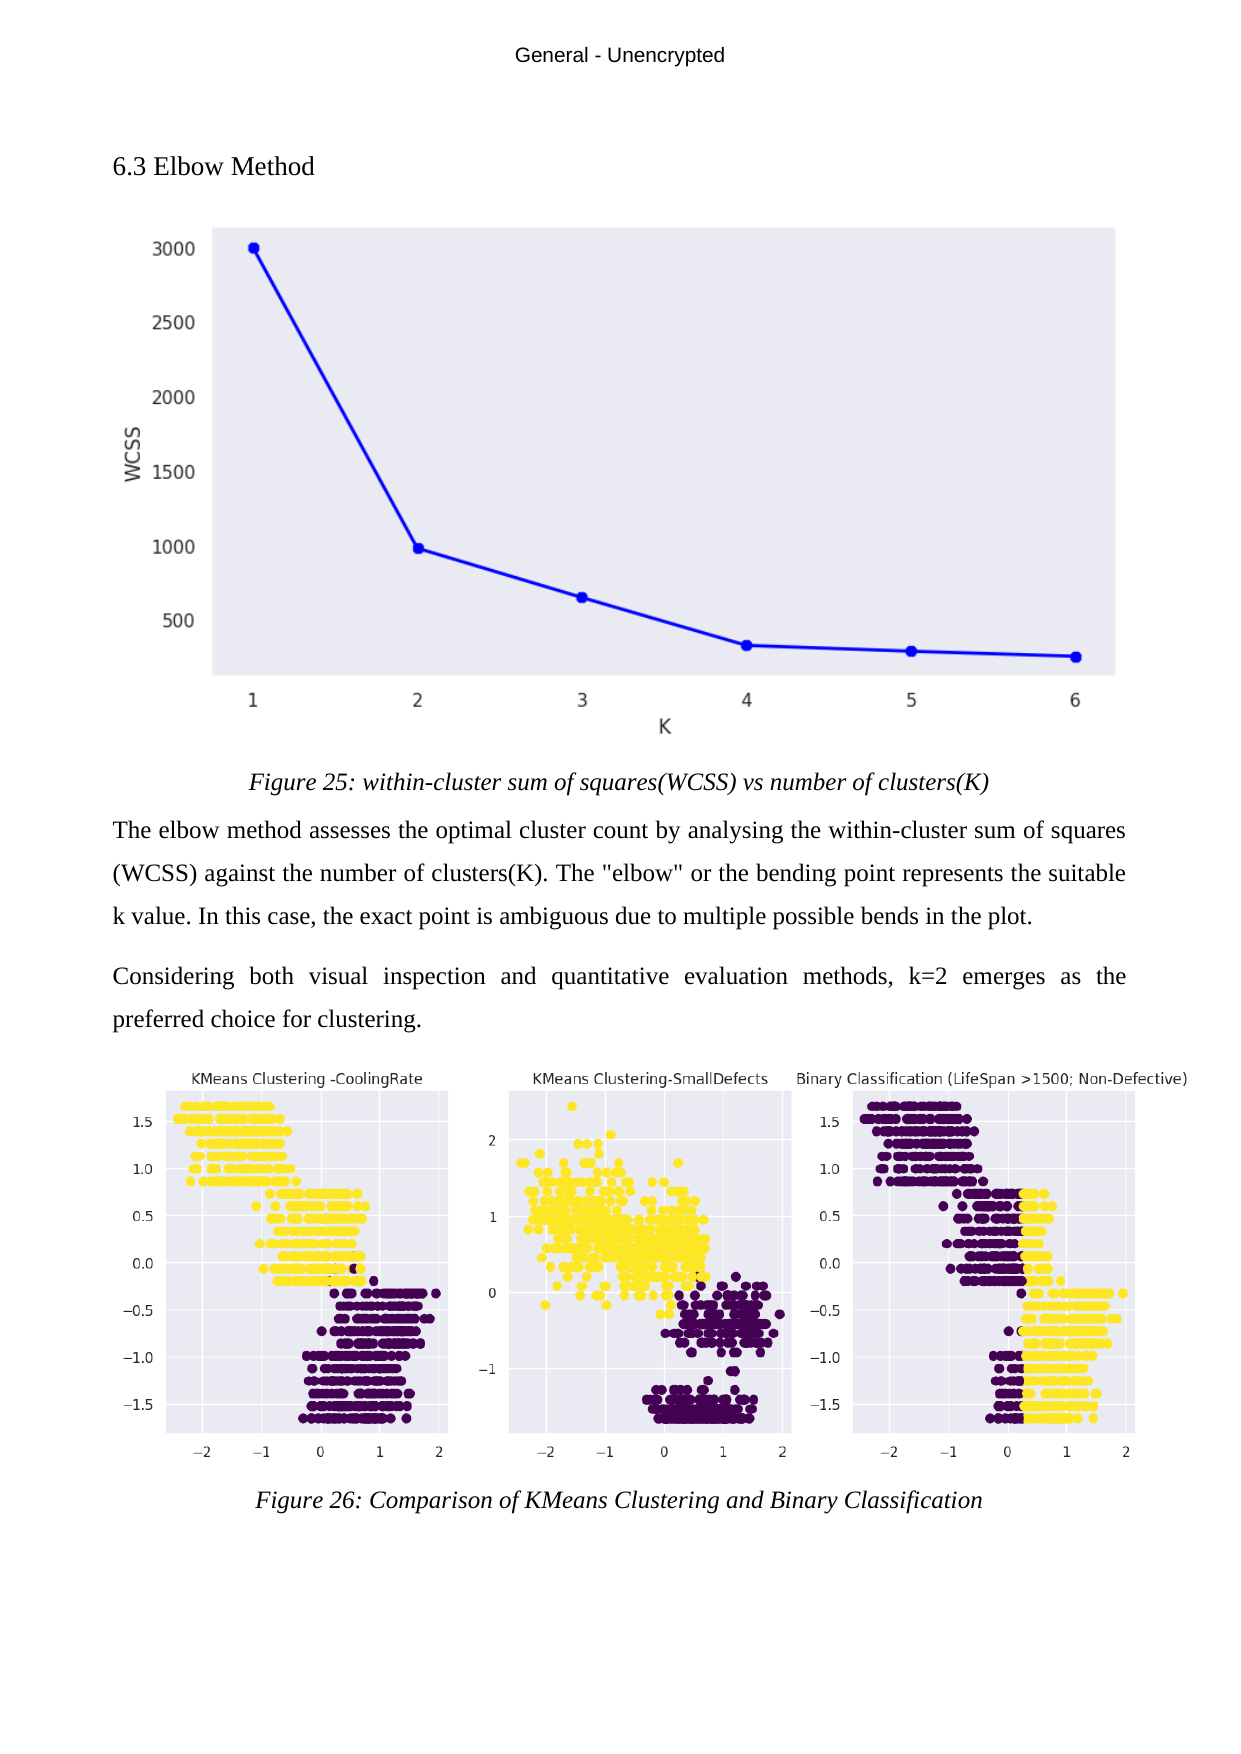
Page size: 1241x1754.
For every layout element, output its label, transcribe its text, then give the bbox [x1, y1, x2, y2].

picture [112, 1063, 1200, 1467]
picture [112, 217, 1128, 749]
text Figure 25: within-cluster sum of squares(WCSS) vs number of clusters(K) [112, 767, 1128, 796]
text Considering both visual inspection and quantitative evaluation methods, k=2 emerges as the preferred choice for clustering. [112, 961, 1128, 1033]
text The elbow method assesses the optimal cluster count by analysing the within-cluster sum of squares (WCSS) against the number of clusters(K). The "elbow" or the bending point represents the suitable k value. In this case, the exact point is ambiguous due to multiple possible bends in the plot. [112, 815, 1128, 930]
text Figure 26: Comparison of KMeans Clustering and Binary Classification [112, 1485, 1128, 1514]
subtitle 6.3 Elbow Method [112, 150, 1128, 181]
